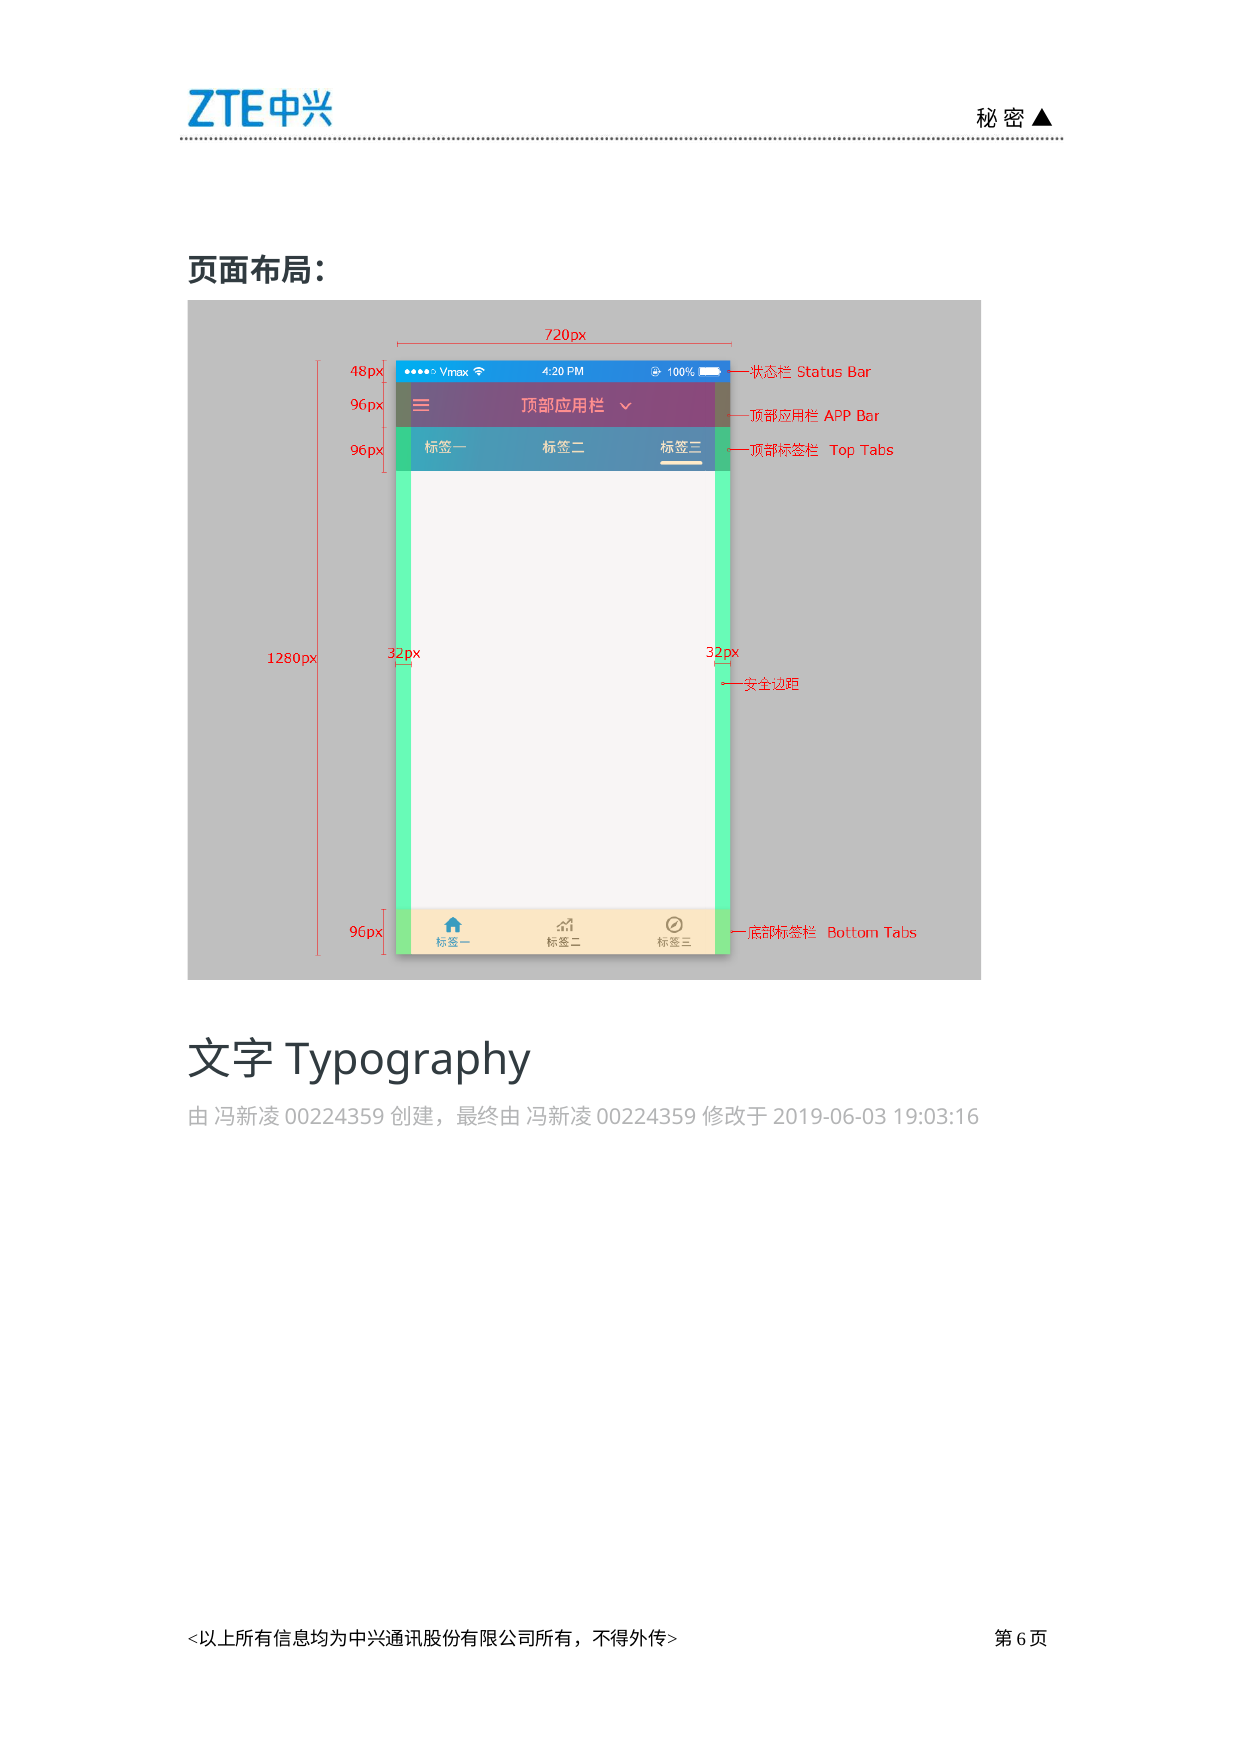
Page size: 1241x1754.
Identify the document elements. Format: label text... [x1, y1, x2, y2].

picture [187, 88, 333, 127]
text 由 冯新凌00224359 创建，最终由 冯新凌00224359 修改于 2019-06-03 19:03:16 [187, 1099, 1053, 1131]
picture [179, 134, 1064, 143]
picture [187, 300, 982, 980]
text 文字 Typography [187, 1023, 1053, 1088]
